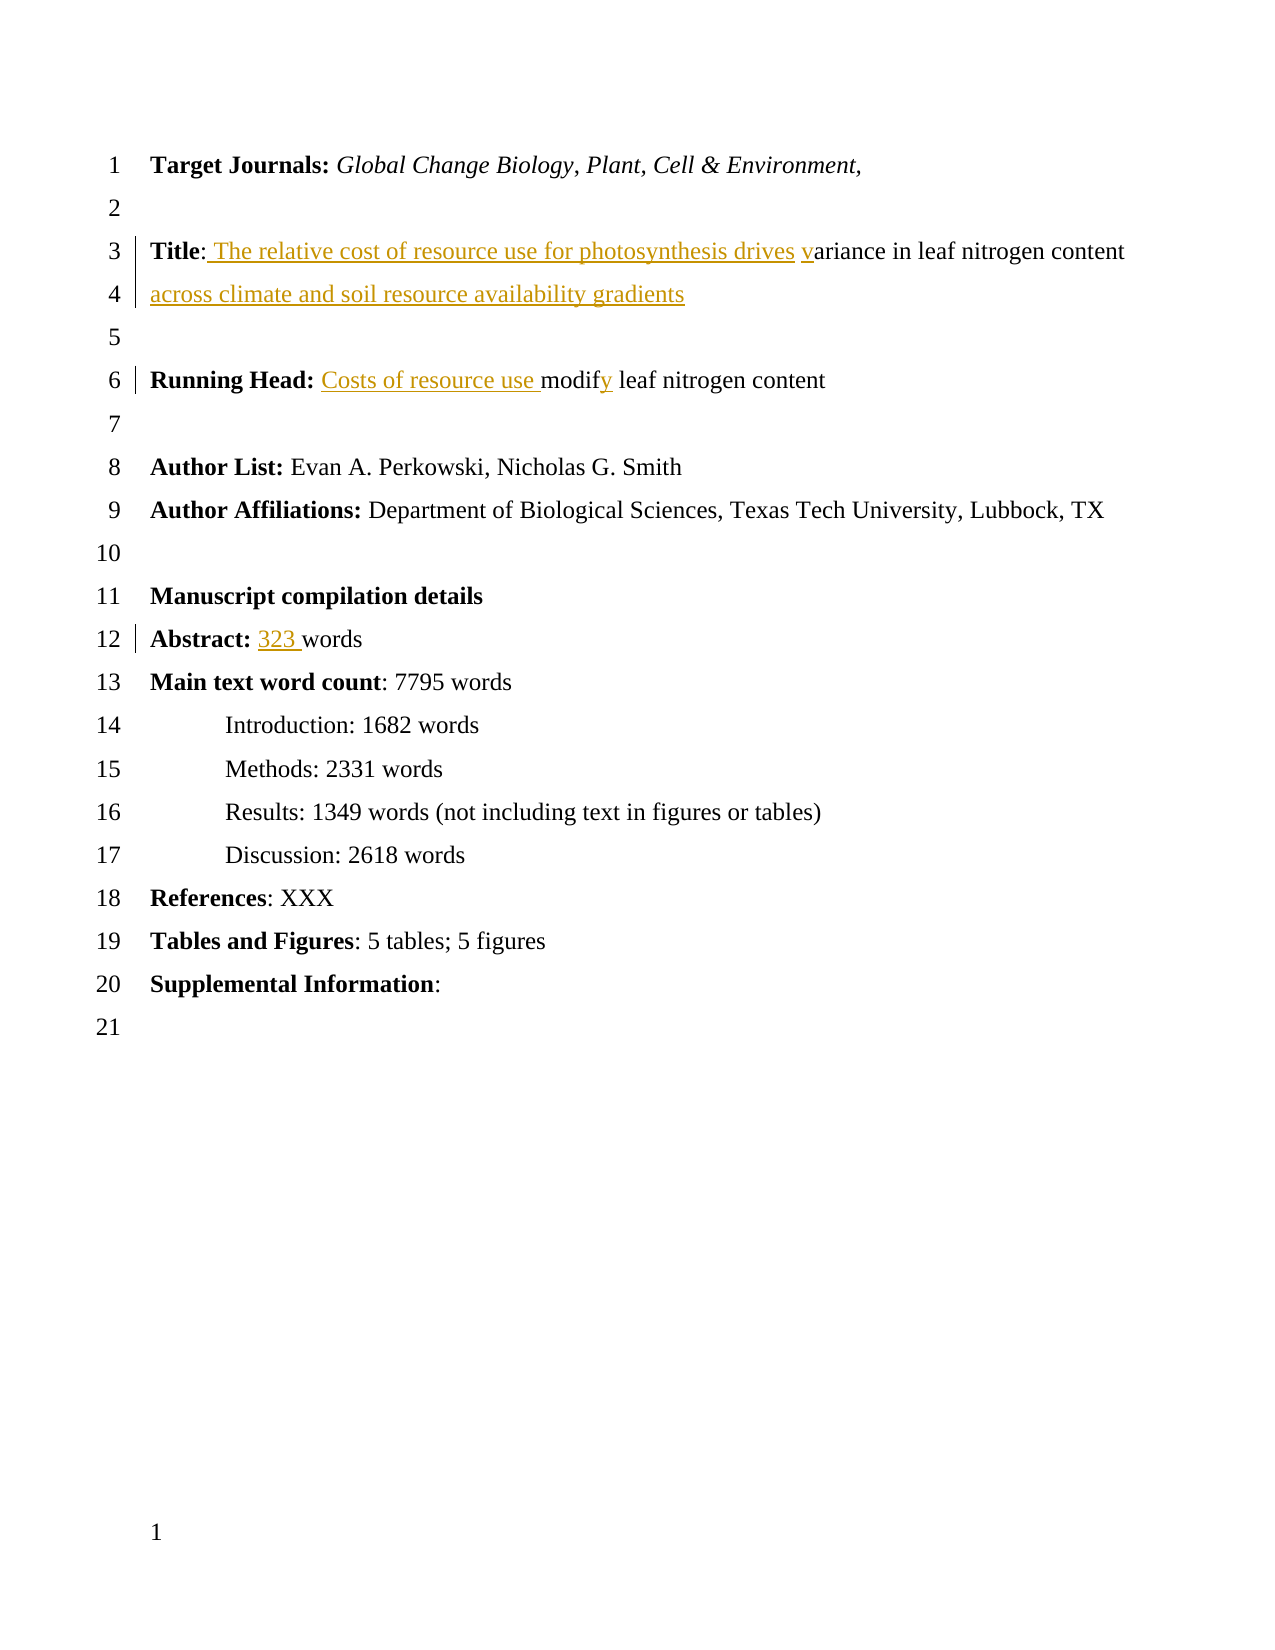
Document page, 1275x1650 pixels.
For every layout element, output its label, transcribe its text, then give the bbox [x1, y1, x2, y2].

text Introduction: 1682 words [150, 711, 1125, 739]
text Tables and Figures: 5 tables; 5 figures [150, 926, 1125, 955]
text Results: 1349 words (not including text in figures or tables) [150, 797, 1125, 826]
text Target Journals: Global Change Biology, Plant, Cell & Environment, [150, 150, 1125, 179]
text Author Affiliations: Department of Biological Sciences, Texas Tech University, Lubbock, TX [150, 495, 1125, 524]
text Abstract: words [150, 624, 1125, 653]
text Running Head: modif leaf nitrogen content [150, 366, 1125, 394]
text Discussion: 2618 words [150, 840, 1125, 869]
text Manuscript compilation details [150, 581, 1125, 610]
text Methods: 2331 words [150, 754, 1125, 782]
text Title: ariance in leaf nitrogen content [150, 236, 1125, 308]
text Supplemental Information: [150, 969, 1125, 998]
text References: XXX [150, 883, 1125, 912]
text Author List: Evan A. Perkowski, Nicholas G. Smith [150, 452, 1125, 481]
text Main text word count: 7795 words [150, 667, 1125, 696]
